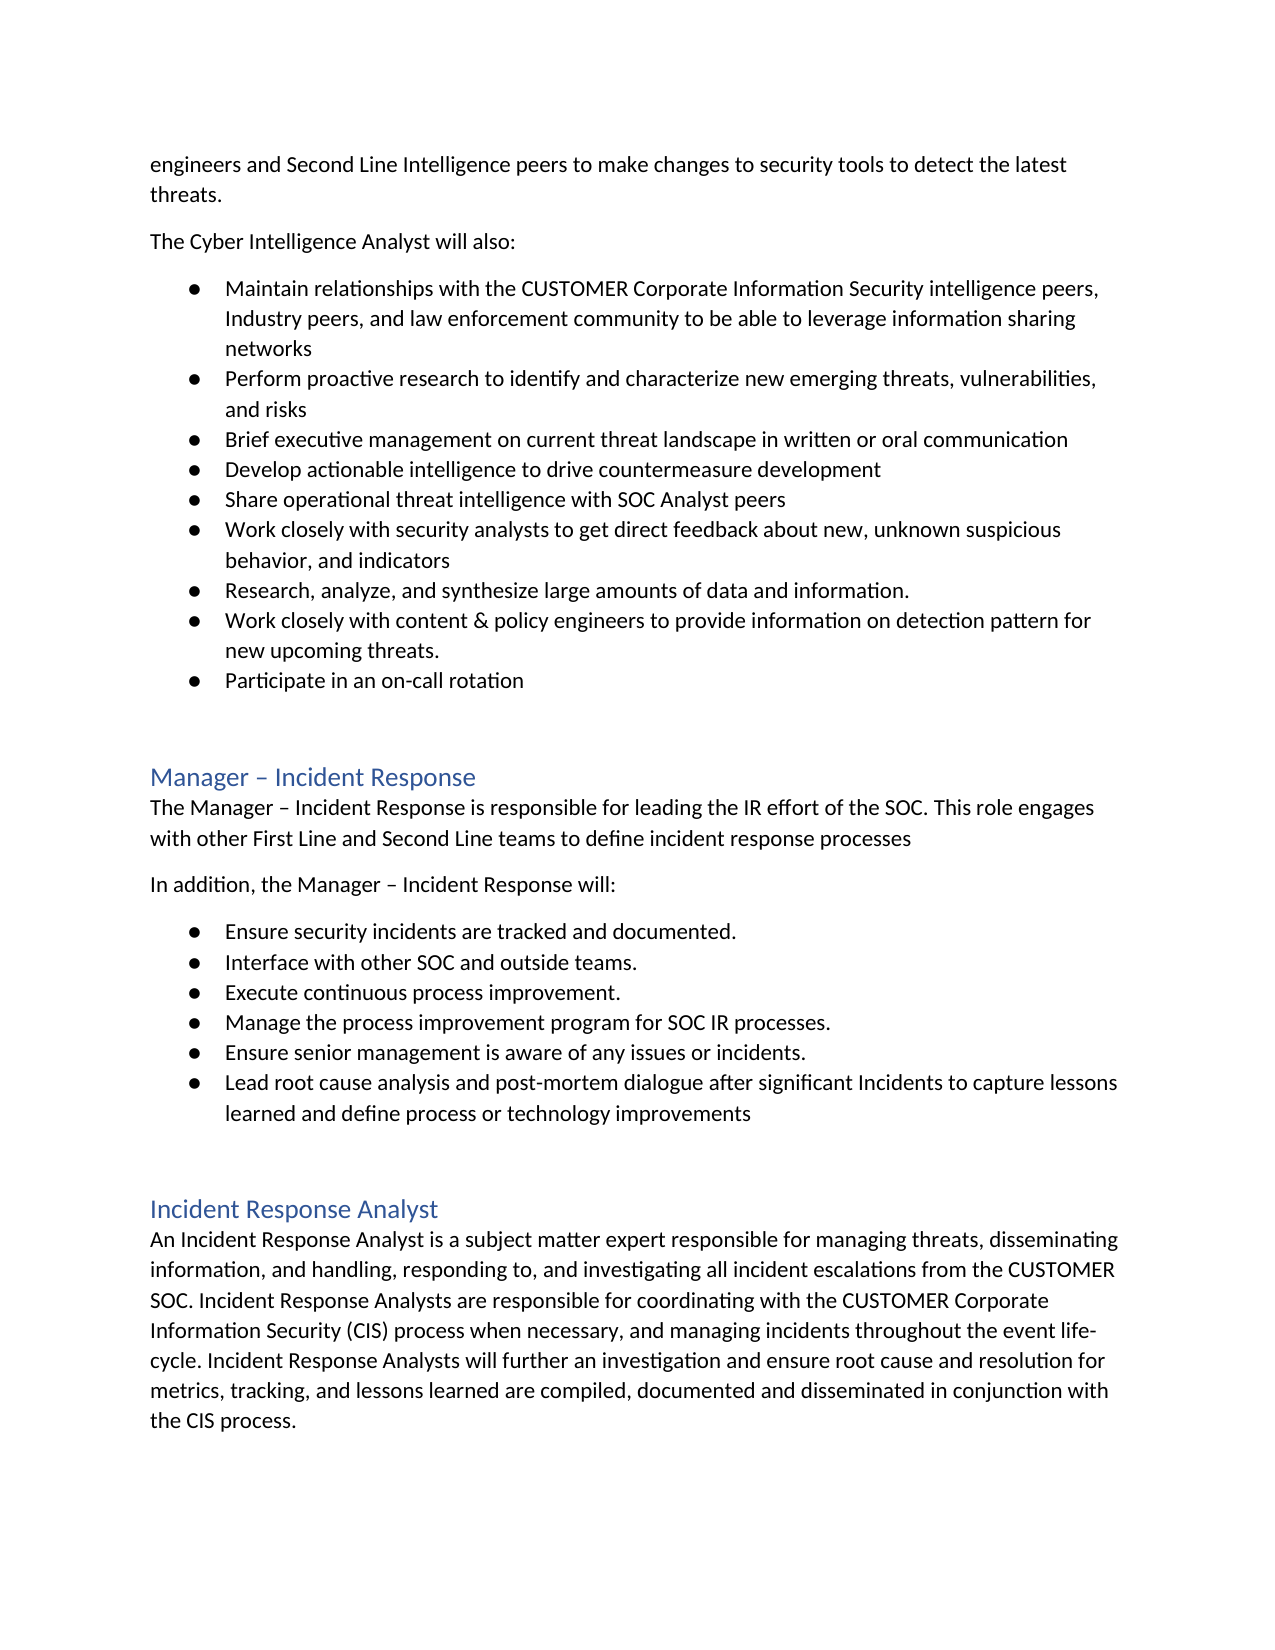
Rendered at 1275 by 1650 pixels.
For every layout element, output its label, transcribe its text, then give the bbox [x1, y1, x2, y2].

list Ensure security incidents are tracked and documented. [187, 917, 1125, 945]
list Brief executive management on current threat landscape in written or oral communication [187, 425, 1125, 453]
list Participate in an on-call rotation [187, 667, 1125, 695]
list Ensure senior management is aware of any issues or incidents. [187, 1038, 1125, 1066]
list Work closely with content & policy engineers to provide information on detection pattern for new upcoming threats. [187, 606, 1125, 664]
list Maintain relationships with the CUSTOMER Corporate Information Security intelligence peers, Industry peers, and law enforcement community to be able to leverage information sharing networks [187, 274, 1125, 362]
text The Cyber Intelligence Analyst will also: [150, 227, 1125, 255]
subtitle Manager – Incident Response [150, 760, 1125, 793]
list Perform proactive research to identify and characterize new emerging threats, vulnerabilities, and risks [187, 364, 1125, 423]
text An Incident Response Analyst is a subject matter expert responsible for managing threats, disseminating information, and handling, responding to, and investigating all incident escalations from the CUSTOMER SOC. Incident Response Analysts are responsible for coordinating with the CUSTOMER Corporate Information Security (CIS) process when necessary, and managing incidents throughout the event life-cycle. Incident Response Analysts will further an investigation and ensure root cause and resolution for metrics, tracking, and lessons learned are compiled, documented and disseminated in conjunction with the CIS process. [150, 1225, 1125, 1435]
list Manage the process improvement program for SOC IR processes. [187, 1008, 1125, 1036]
list Share operational threat intelligence with SOC Analyst peers [187, 485, 1125, 513]
list Lead root cause analysis and post-mortem dialogue after significant Incidents to capture lessons learned and define process or technology improvements [187, 1068, 1125, 1127]
text In addition, the Manager – Incident Response will: [150, 871, 1125, 898]
list Interface with other SOC and outside teams. [187, 948, 1125, 976]
text The Manager – Incident Response is responsible for leading the IR effort of the SOC. This role engages with other First Line and Second Line teams to define incident response processes [150, 793, 1125, 852]
list Develop actionable intelligence to drive countermeasure development [187, 455, 1125, 483]
subtitle Incident Response Analyst [150, 1192, 1125, 1225]
list Execute continuous process improvement. [187, 978, 1125, 1006]
list Research, analyze, and synthesize large amounts of data and information. [187, 576, 1125, 604]
list Work closely with security analysts to get direct feedback about new, unknown suspicious behavior, and indicators [187, 516, 1125, 574]
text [150, 150, 1125, 208]
